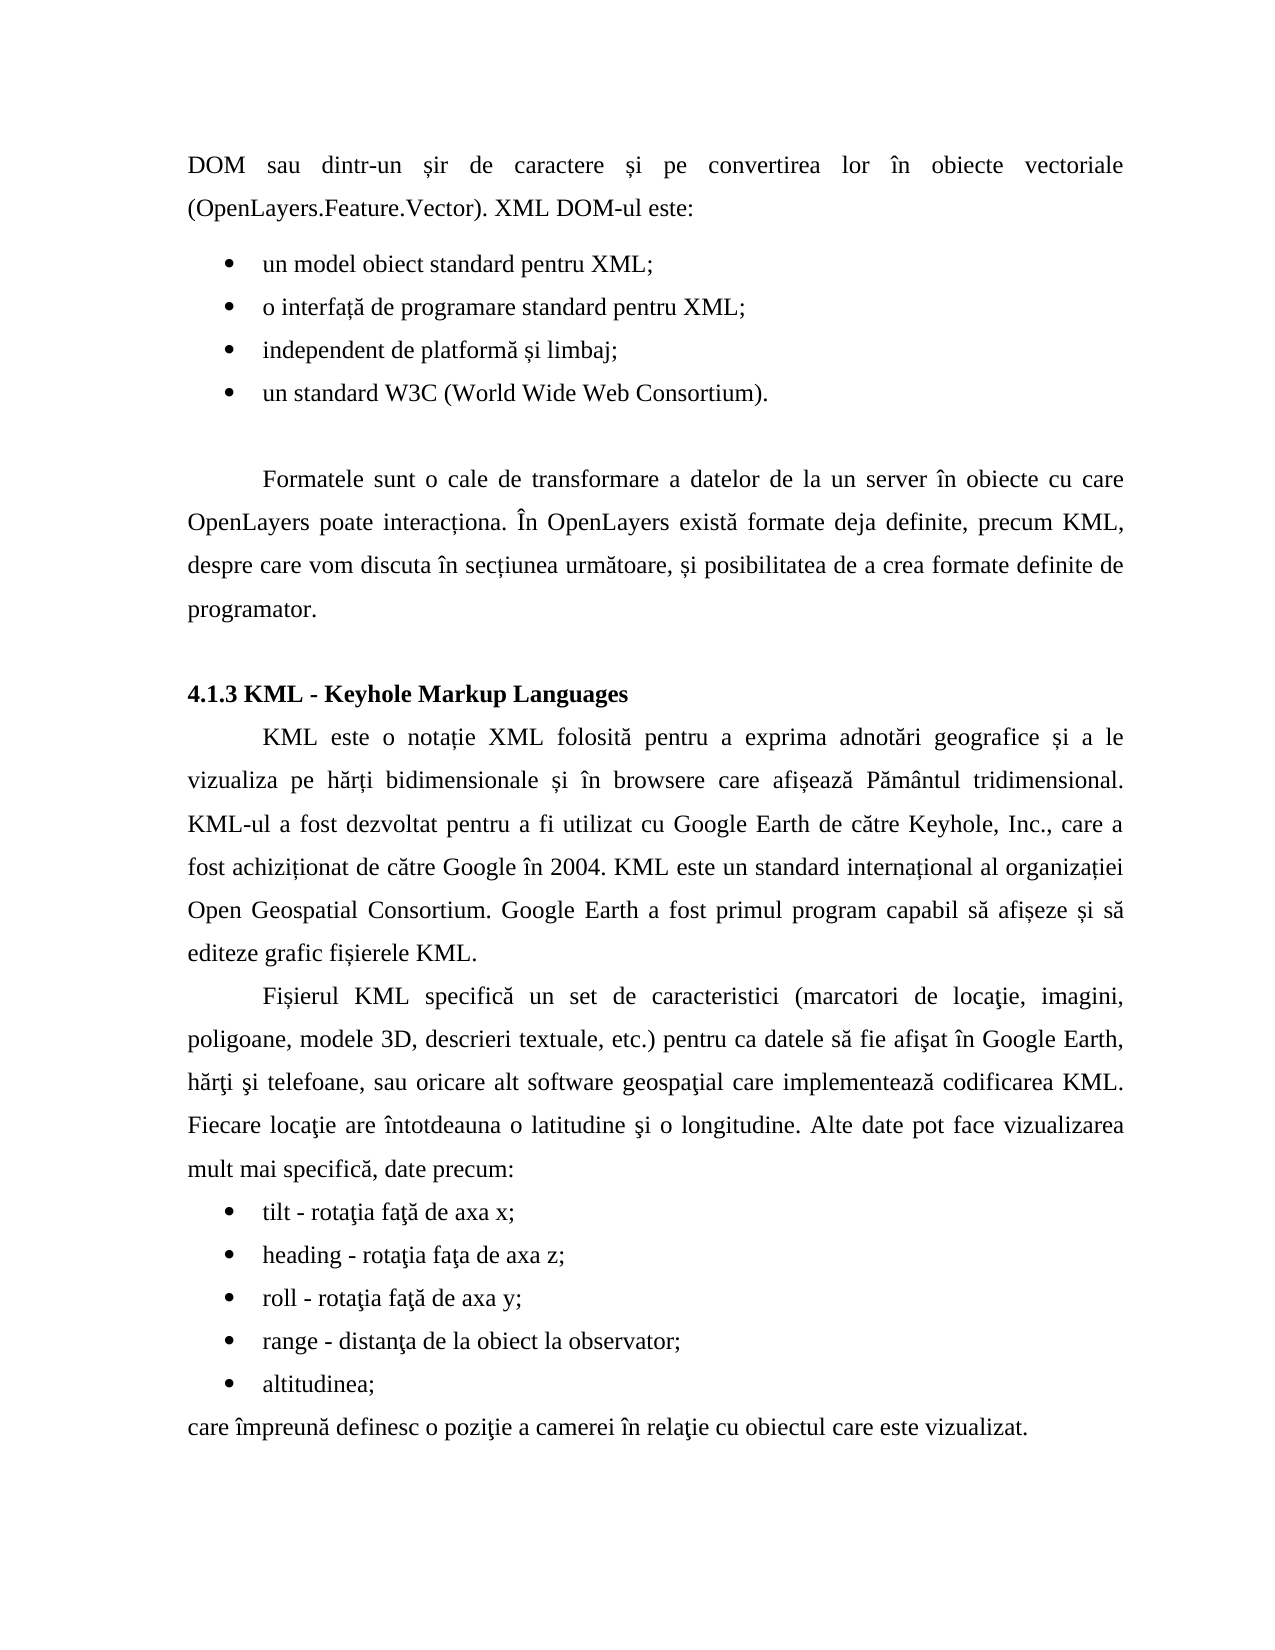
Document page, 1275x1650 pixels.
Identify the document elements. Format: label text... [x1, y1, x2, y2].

list un model obiect standard pentru XML; [225, 249, 1125, 277]
list KML este o notație XML folosită pentru a exprima adnotări geografice și a le vizualiza pe hărți bidimensionale și în browsere care afișează Pământul tridimensional. KML-ul a fost dezvoltat pentru a fi utilizat cu Google Earth de către Keyhole, Inc., care a fost achiziționat de către Google în 2004. KML este un standard internațional al organizației Open Geospatial Consortium. Google Earth a fost primul program capabil să afișeze și să editeze grafic fișierele KML. [187, 722, 1125, 967]
list altitudinea; [225, 1369, 1125, 1398]
list tilt - rotaţia faţă de axa x; [225, 1197, 1125, 1226]
list Fișierul KML specifică un set de caracteristici (marcatori de locaţie, imagini, poligoane, modele 3D, descrieri textuale, etc.) pentru ca datele să fie afişat în Google Earth, hărţi şi telefoane, sau oricare alt software geospaţial care implementează codificarea KML. Fiecare locaţie are întotdeauna o latitudine şi o longitudine. Alte date pot face vizualizarea mult mai specifică, date precum: [187, 981, 1125, 1182]
list Formatele sunt o cale de transformare a datelor de la un server în obiecte cu care OpenLayers poate interacționa. În OpenLayers există formate deja definite, precum KML, despre care vom discuta în secțiunea următoare, și posibilitatea de a crea formate definite de programator. [187, 464, 1125, 622]
list range - distanţa de la obiect la observator; [225, 1326, 1125, 1355]
list o interfață de programare standard pentru XML; [225, 292, 1125, 321]
list 4.1.3 KML - Keyhole Markup Languages [187, 679, 1125, 708]
list roll - rotaţia faţă de axa y; [225, 1283, 1125, 1312]
list independent de platformă și limbaj; [225, 335, 1125, 364]
list un standard W3C (World Wide Web Consortium). [225, 378, 1125, 407]
list care împreună definesc o poziţie a camerei în relaţie cu obiectul care este vizualizat. [187, 1412, 1125, 1441]
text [187, 150, 1125, 222]
list heading - rotaţia faţa de axa z; [225, 1240, 1125, 1269]
